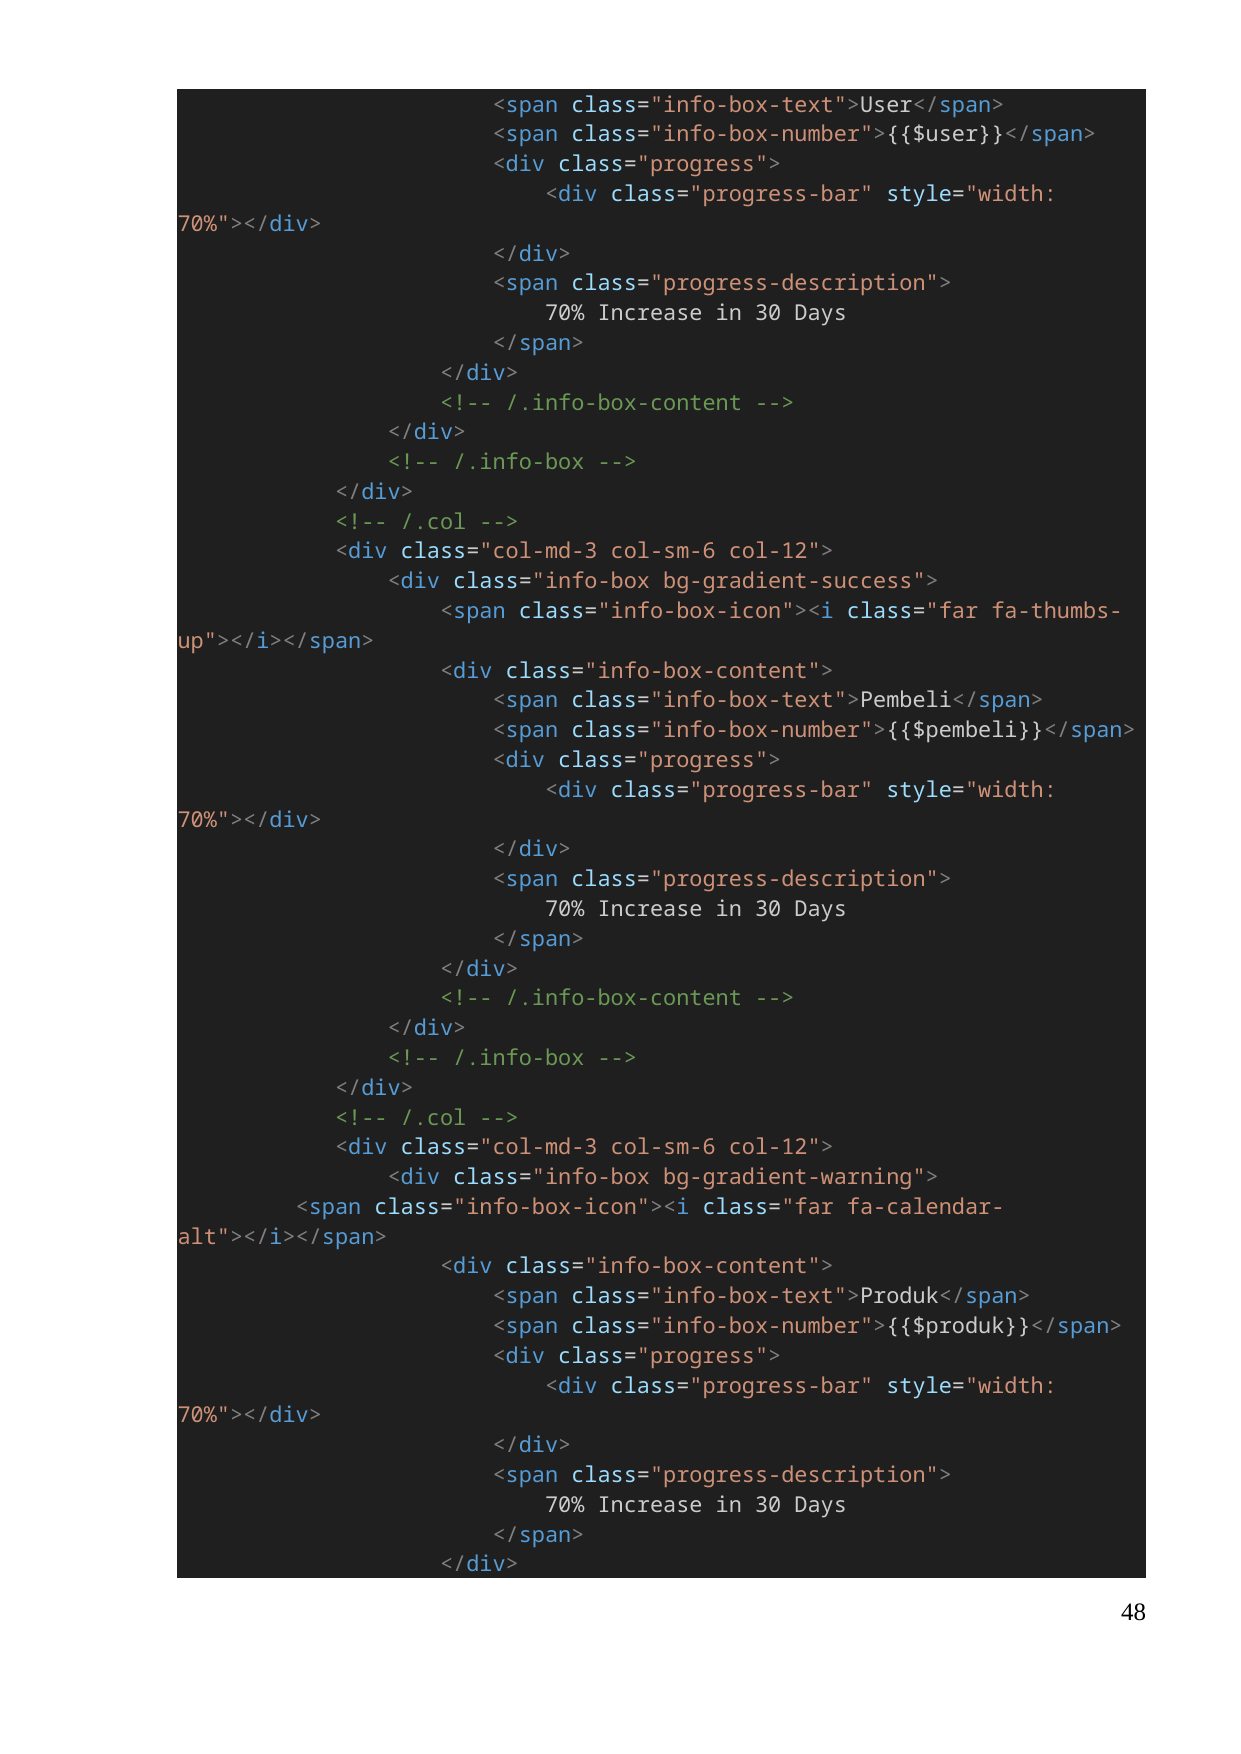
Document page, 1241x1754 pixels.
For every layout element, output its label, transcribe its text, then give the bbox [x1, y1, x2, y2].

text <span class="progress-description"> [177, 1459, 1146, 1489]
text <span class="info-box-text">Pembeli</span> [177, 684, 1146, 714]
text <div class="progress-bar" style="width: 70%"></div> [177, 774, 1146, 833]
text 70% Increase in 30 Days [177, 1489, 1146, 1519]
text </span> [177, 1519, 1146, 1548]
text <span class="info-box-number">{{$produk}}</span> [177, 1310, 1146, 1340]
text </div> [177, 1548, 1146, 1578]
text 70% Increase in 30 Days [177, 893, 1146, 923]
text <div class="col-md-3 col-sm-6 col-12"> [177, 536, 1146, 565]
text <!-- /.info-box-content --> [177, 387, 1146, 416]
text </div> [177, 1072, 1146, 1102]
text <span class="info-box-icon"><i class="far fa-thumbs-up"></i></span> [177, 595, 1146, 655]
text </div> [177, 357, 1146, 387]
text </div> [177, 238, 1146, 267]
text </div> [177, 953, 1146, 982]
text <div class="progress"> [177, 744, 1146, 774]
text <!-- /.info-box --> [177, 1042, 1146, 1072]
text <!-- /.info-box --> [177, 446, 1146, 476]
text <span class="info-box-text">Produk</span> [177, 1280, 1146, 1310]
text <div class="info-box-content"> [177, 655, 1146, 684]
text <span class="info-box-icon"><i class="far fa-calendar-alt"></i></span> [177, 1191, 1146, 1251]
text <div class="info-box bg-gradient-success"> [177, 565, 1146, 595]
text <div class="progress-bar" style="width: 70%"></div> [177, 178, 1146, 238]
text </div> [177, 416, 1146, 446]
text </span> [177, 923, 1146, 953]
text <div class="progress"> [177, 148, 1146, 178]
text <div class="progress"> [177, 1340, 1146, 1370]
text <div class="info-box bg-gradient-warning"> [177, 1161, 1146, 1191]
text <span class="info-box-number">{{$user}}</span> [177, 118, 1146, 148]
text <span class="progress-description"> [177, 267, 1146, 297]
text <!-- /.col --> [177, 506, 1146, 536]
text </div> [177, 1429, 1146, 1459]
text <div class="col-md-3 col-sm-6 col-12"> [177, 1131, 1146, 1161]
text <span class="progress-description"> [177, 863, 1146, 893]
text </div> [177, 1012, 1146, 1042]
text <span class="info-box-text">User</span> [177, 89, 1146, 118]
text <div class="info-box-content"> [177, 1251, 1146, 1280]
text 70% Increase in 30 Days [177, 297, 1146, 327]
text <!-- /.col --> [177, 1102, 1146, 1131]
text </div> [177, 476, 1146, 506]
text <span class="info-box-number">{{$pembeli}}</span> [177, 714, 1146, 744]
text <!-- /.info-box-content --> [177, 982, 1146, 1012]
text </div> [177, 833, 1146, 863]
text <div class="progress-bar" style="width: 70%"></div> [177, 1370, 1146, 1429]
text </span> [177, 327, 1146, 357]
